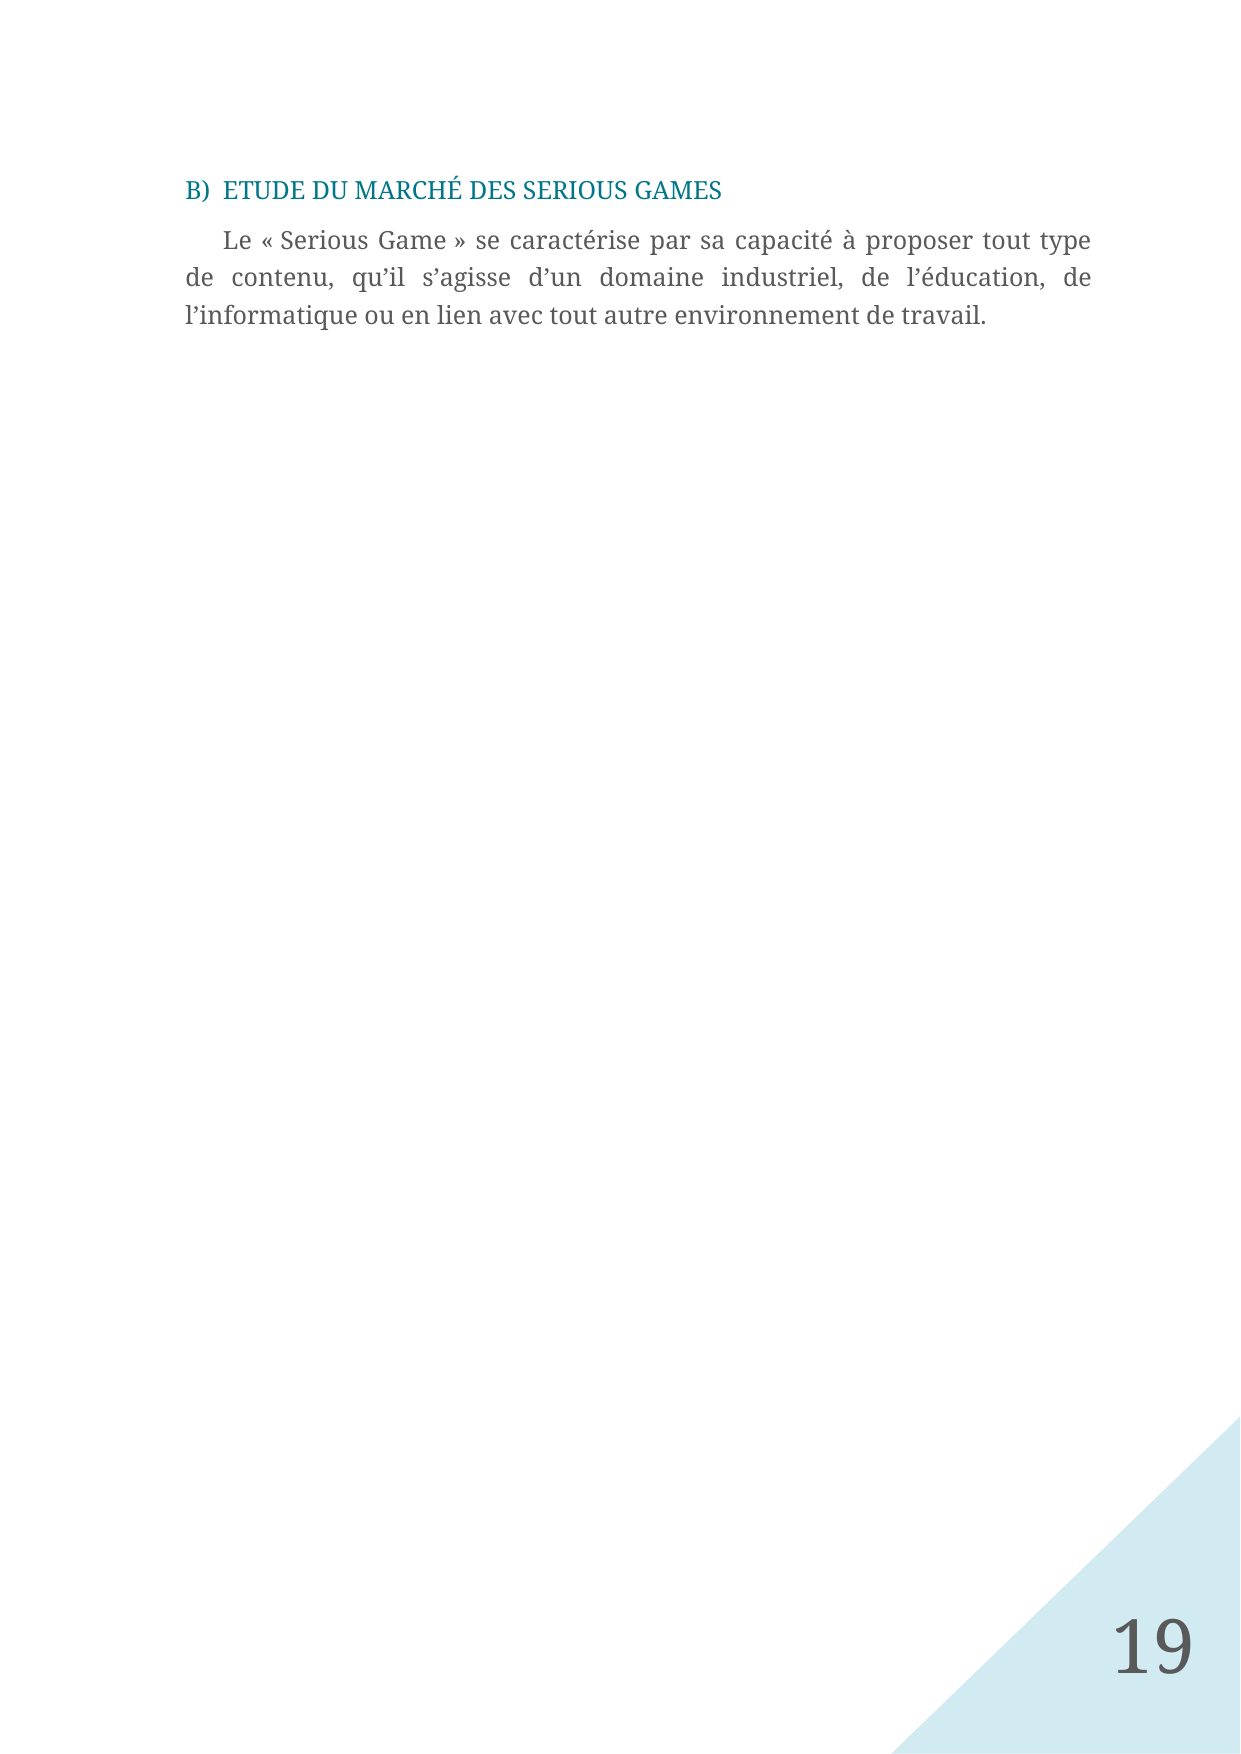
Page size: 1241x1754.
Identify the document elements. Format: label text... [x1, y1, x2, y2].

subtitle Etude du marché des Serious Games [185, 173, 1093, 207]
text Le « Serious Game » se caractérise par sa capacité à proposer tout type de contenu, qu’il s’agisse d’un domaine industriel, de l’éducation, de l’informatique ou en lien avec tout autre environnement de travail. [185, 222, 1093, 331]
